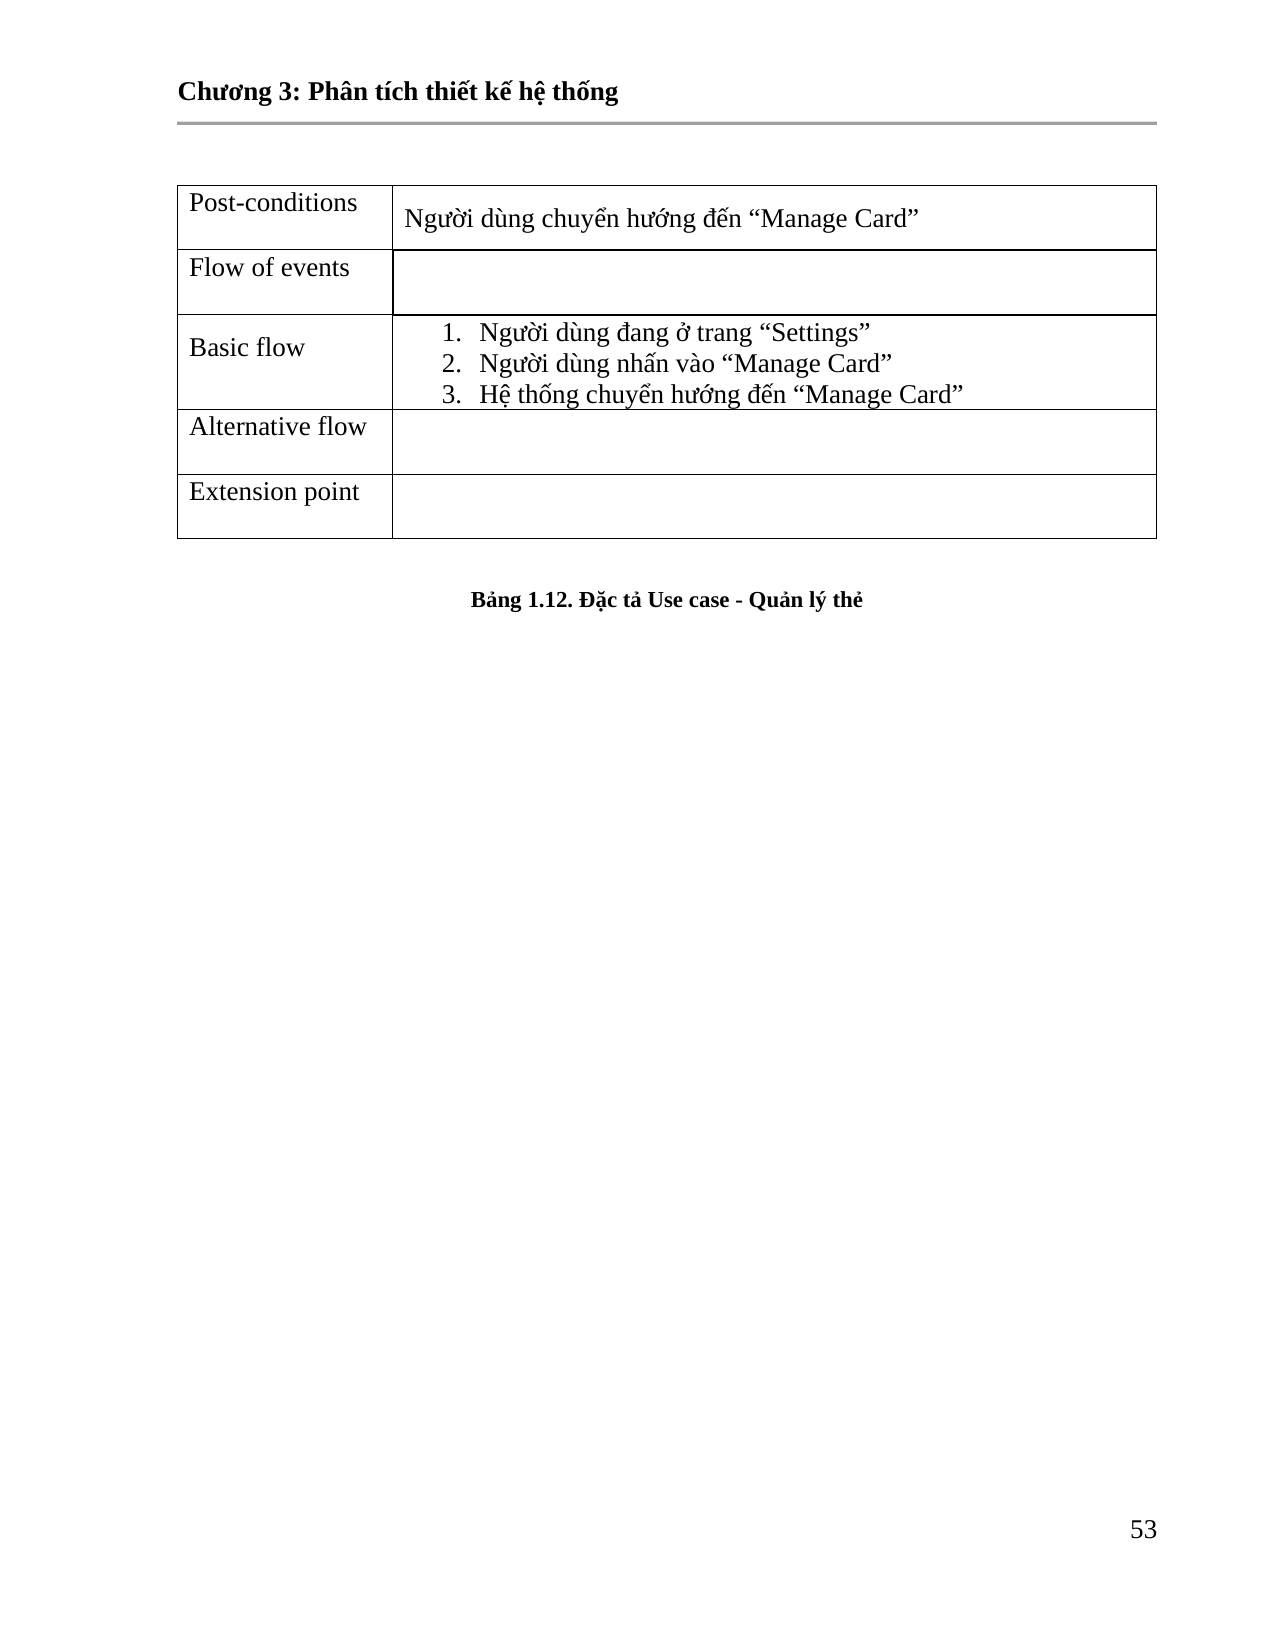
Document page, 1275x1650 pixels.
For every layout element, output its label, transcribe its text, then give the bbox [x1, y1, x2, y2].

text Bảng 1.12. Đặc tả Use case - Quản lý thẻ [177, 586, 1157, 613]
